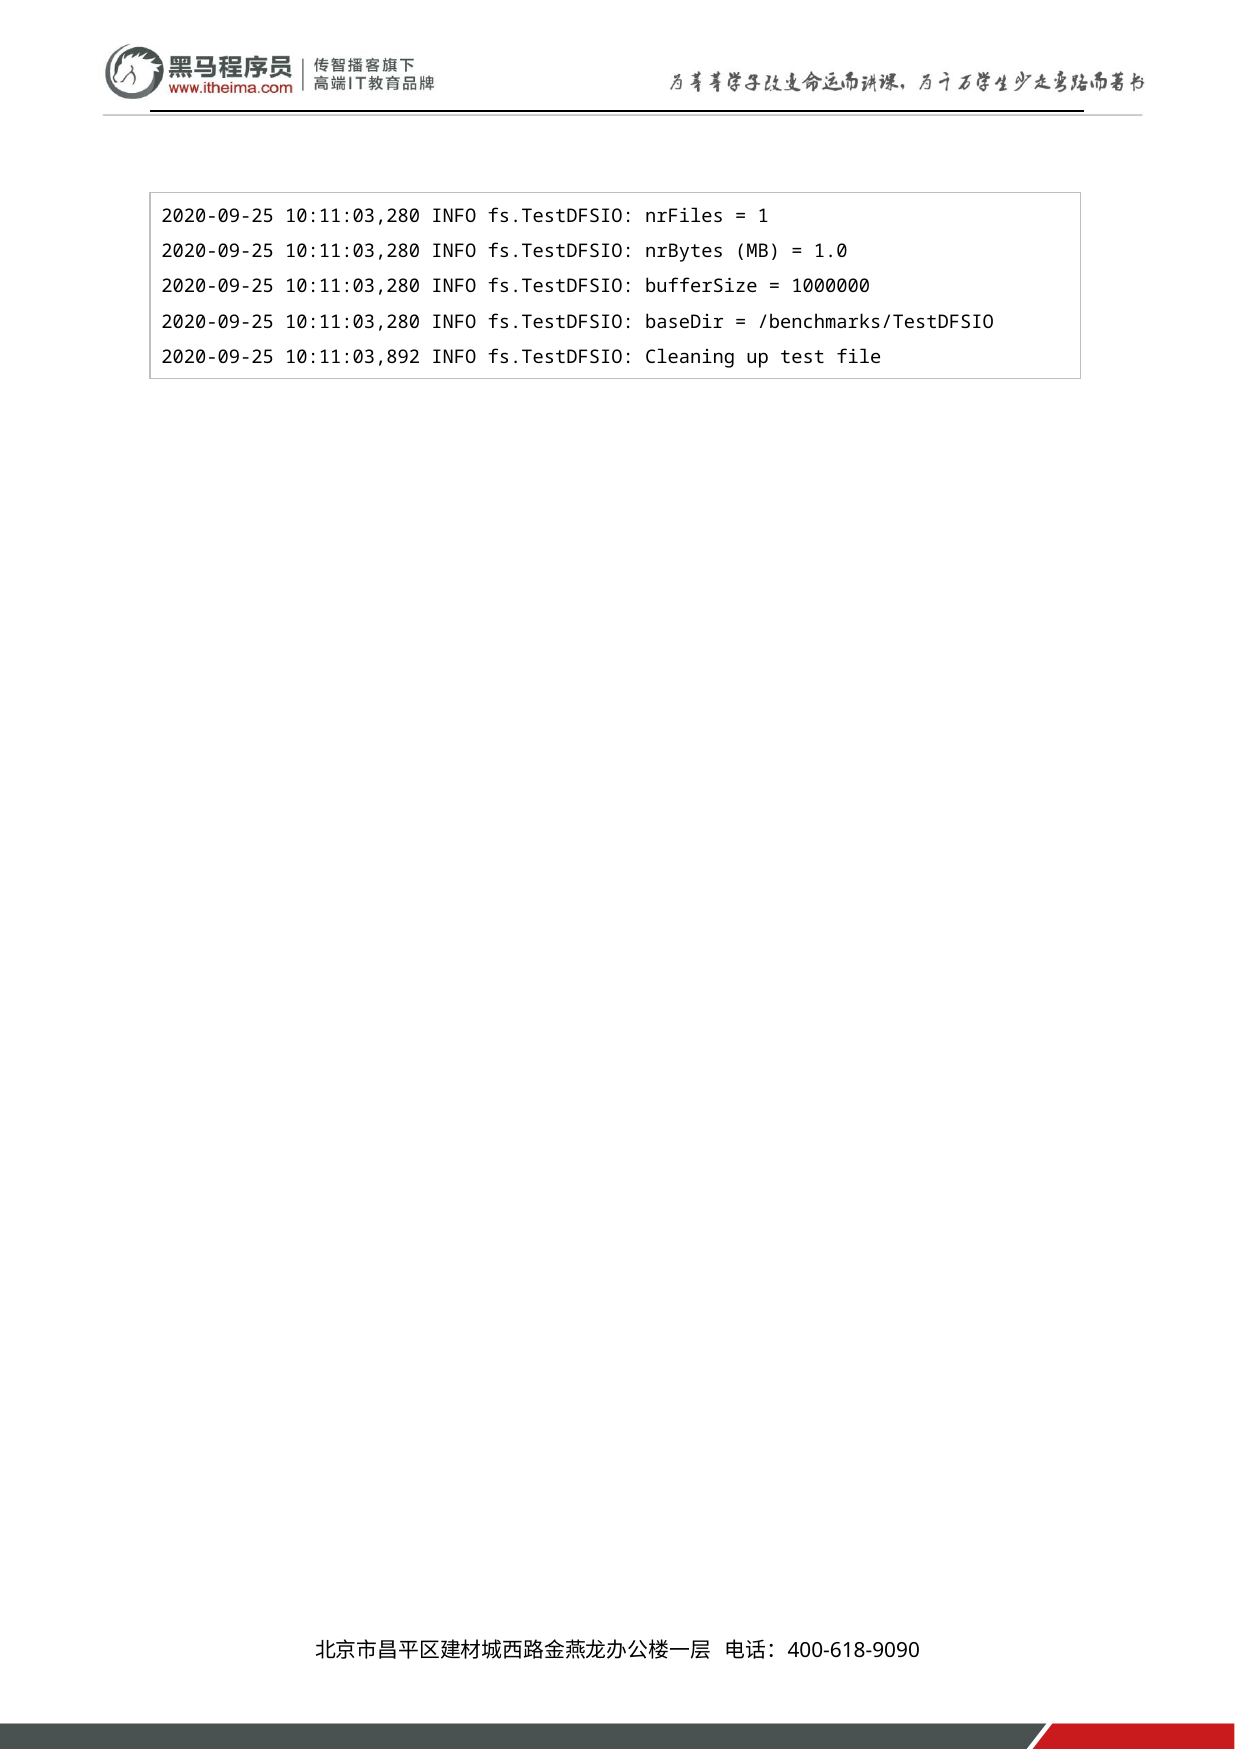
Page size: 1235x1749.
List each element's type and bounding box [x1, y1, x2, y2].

picture [0, 0, 1235, 123]
table_header [151, 193, 1080, 378]
picture [0, 1664, 1235, 1749]
